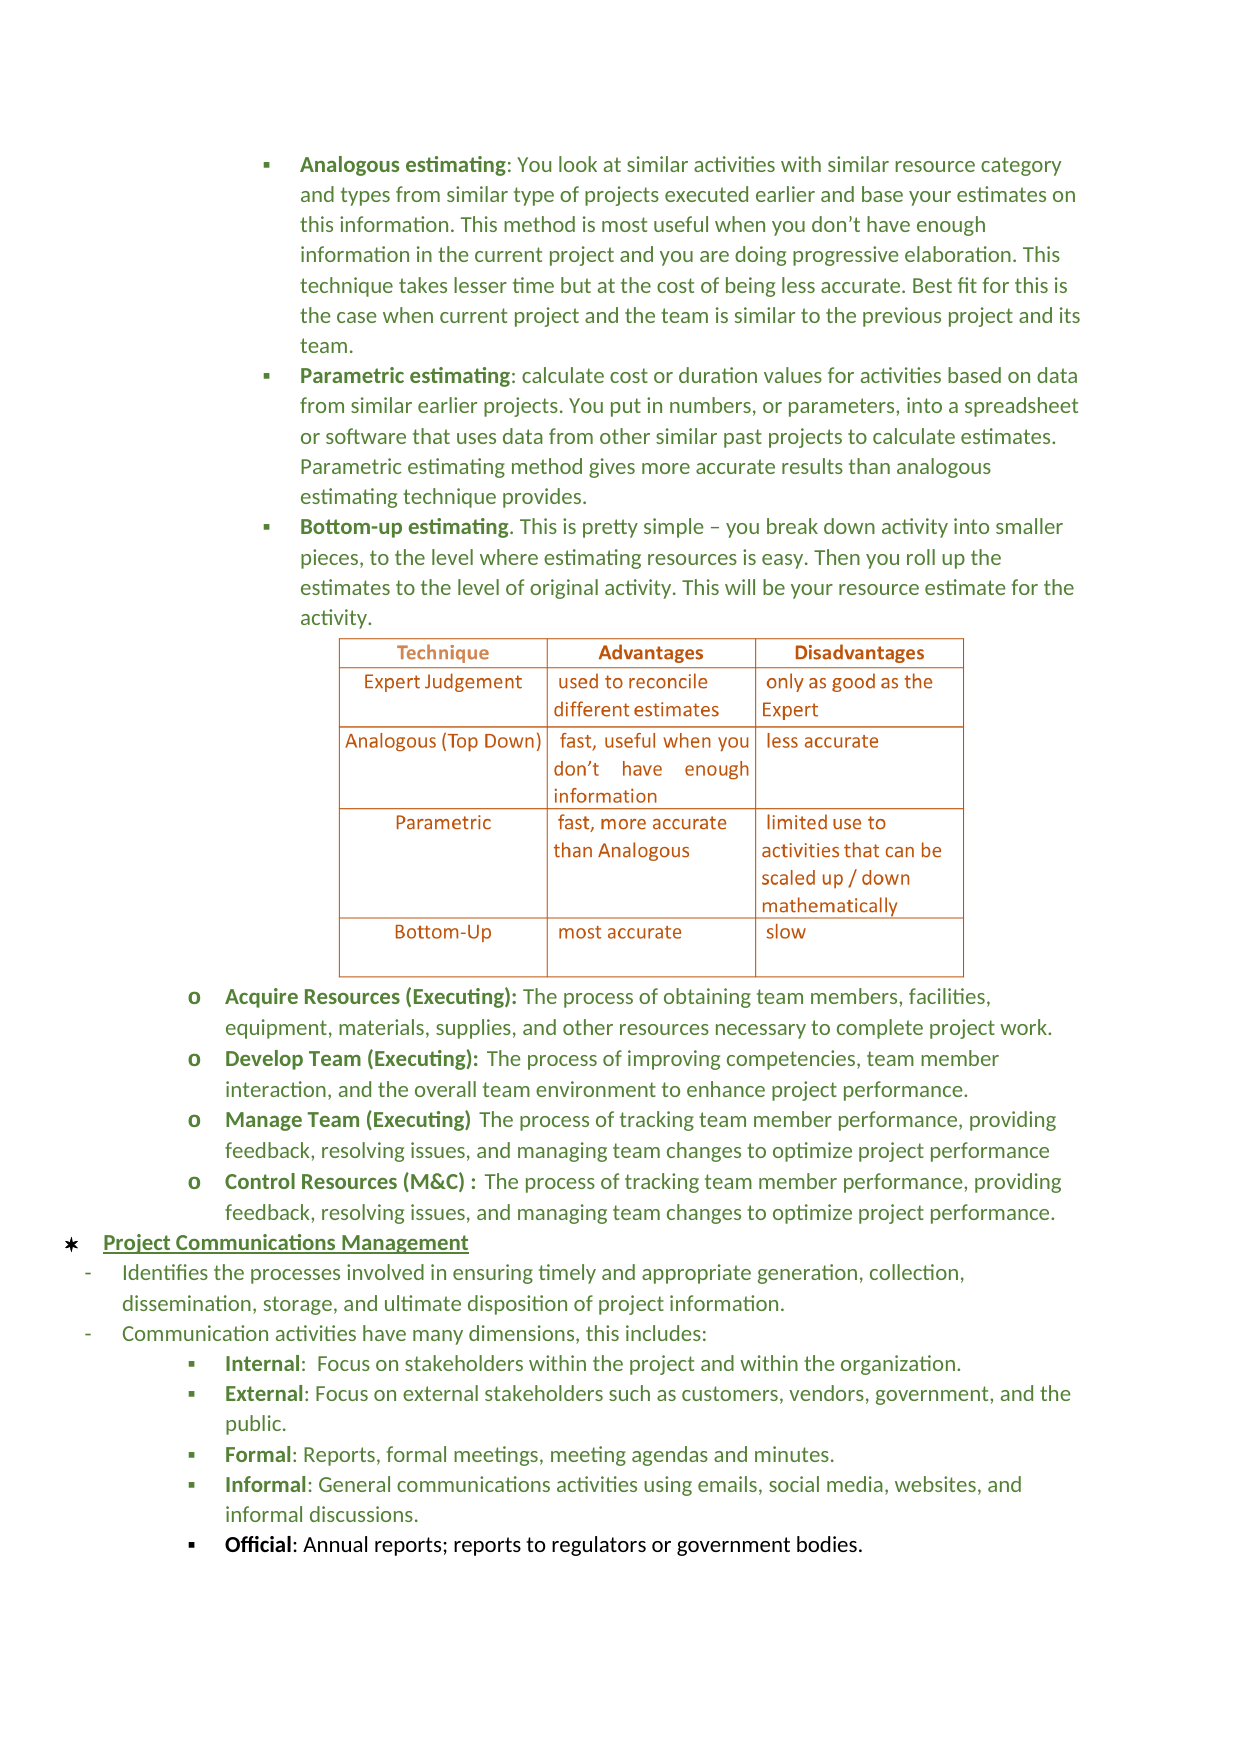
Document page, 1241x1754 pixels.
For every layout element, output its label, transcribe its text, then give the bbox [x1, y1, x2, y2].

list Informal: General communications activities using emails, social media, websites, and informal discussions. [187, 1470, 1090, 1528]
list Parametric estimating: calculate cost or duration values for activities based on data from similar earlier projects. You put in numbers, or parameters, into a spreadsheet or software that uses data from other similar past projects to calculate estimates. Parametric estimating method gives more accurate results than analogous estimating technique provides. [262, 361, 1090, 510]
list Formal: Reports, formal meetings, meeting agendas and minutes. [187, 1440, 1090, 1468]
list Identifies the processes involved in ensuring timely and appropriate generation, collection, dissemination, storage, and ultimate disposition of project information. [84, 1258, 1090, 1317]
list Manage Team (Executing) The process of tracking team member performance, providing feedback, resolving issues, and managing team changes to optimize project performance [187, 1105, 1090, 1164]
list Analogous estimating: You look at similar activities with similar resource category and types from similar type of projects executed earlier and base your estimates on this information. This method is most useful when you don’t have enough information in the current project and you are doing progressive elaboration. This technique takes lesser time but at the cost of being less accurate. Best fit for this is the case when current project and the team is similar to the previous project and its team. [262, 150, 1090, 359]
list Develop Team (Executing): The process of improving competencies, team member interaction, and the overall team environment to enhance project performance. [187, 1044, 1090, 1103]
list Acquire Resources (Executing): The process of obtaining team members, facilities, equipment, materials, supplies, and other resources necessary to complete project work. [187, 633, 1090, 1041]
list Official: Annual reports; reports to regulators or government bodies. [187, 1530, 1090, 1558]
list Communication activities have many dimensions, this includes: [84, 1319, 1090, 1347]
list Bottom-up estimating. This is pretty simple – you break down activity into smaller pieces, to the level where estimating resources is easy. Then you roll up the estimates to the level of original activity. This will be your resource estimate for the activity. [262, 512, 1090, 631]
list Internal: Focus on stakeholders within the project and within the organization. [187, 1349, 1090, 1377]
list Project Communications Management [66, 1228, 1090, 1256]
list External: Focus on external stakeholders such as customers, vendors, government, and the public. [187, 1379, 1090, 1438]
list Control Resources (M&C) : The process of tracking team member performance, providing feedback, resolving issues, and managing team changes to optimize project performance. [187, 1167, 1090, 1226]
